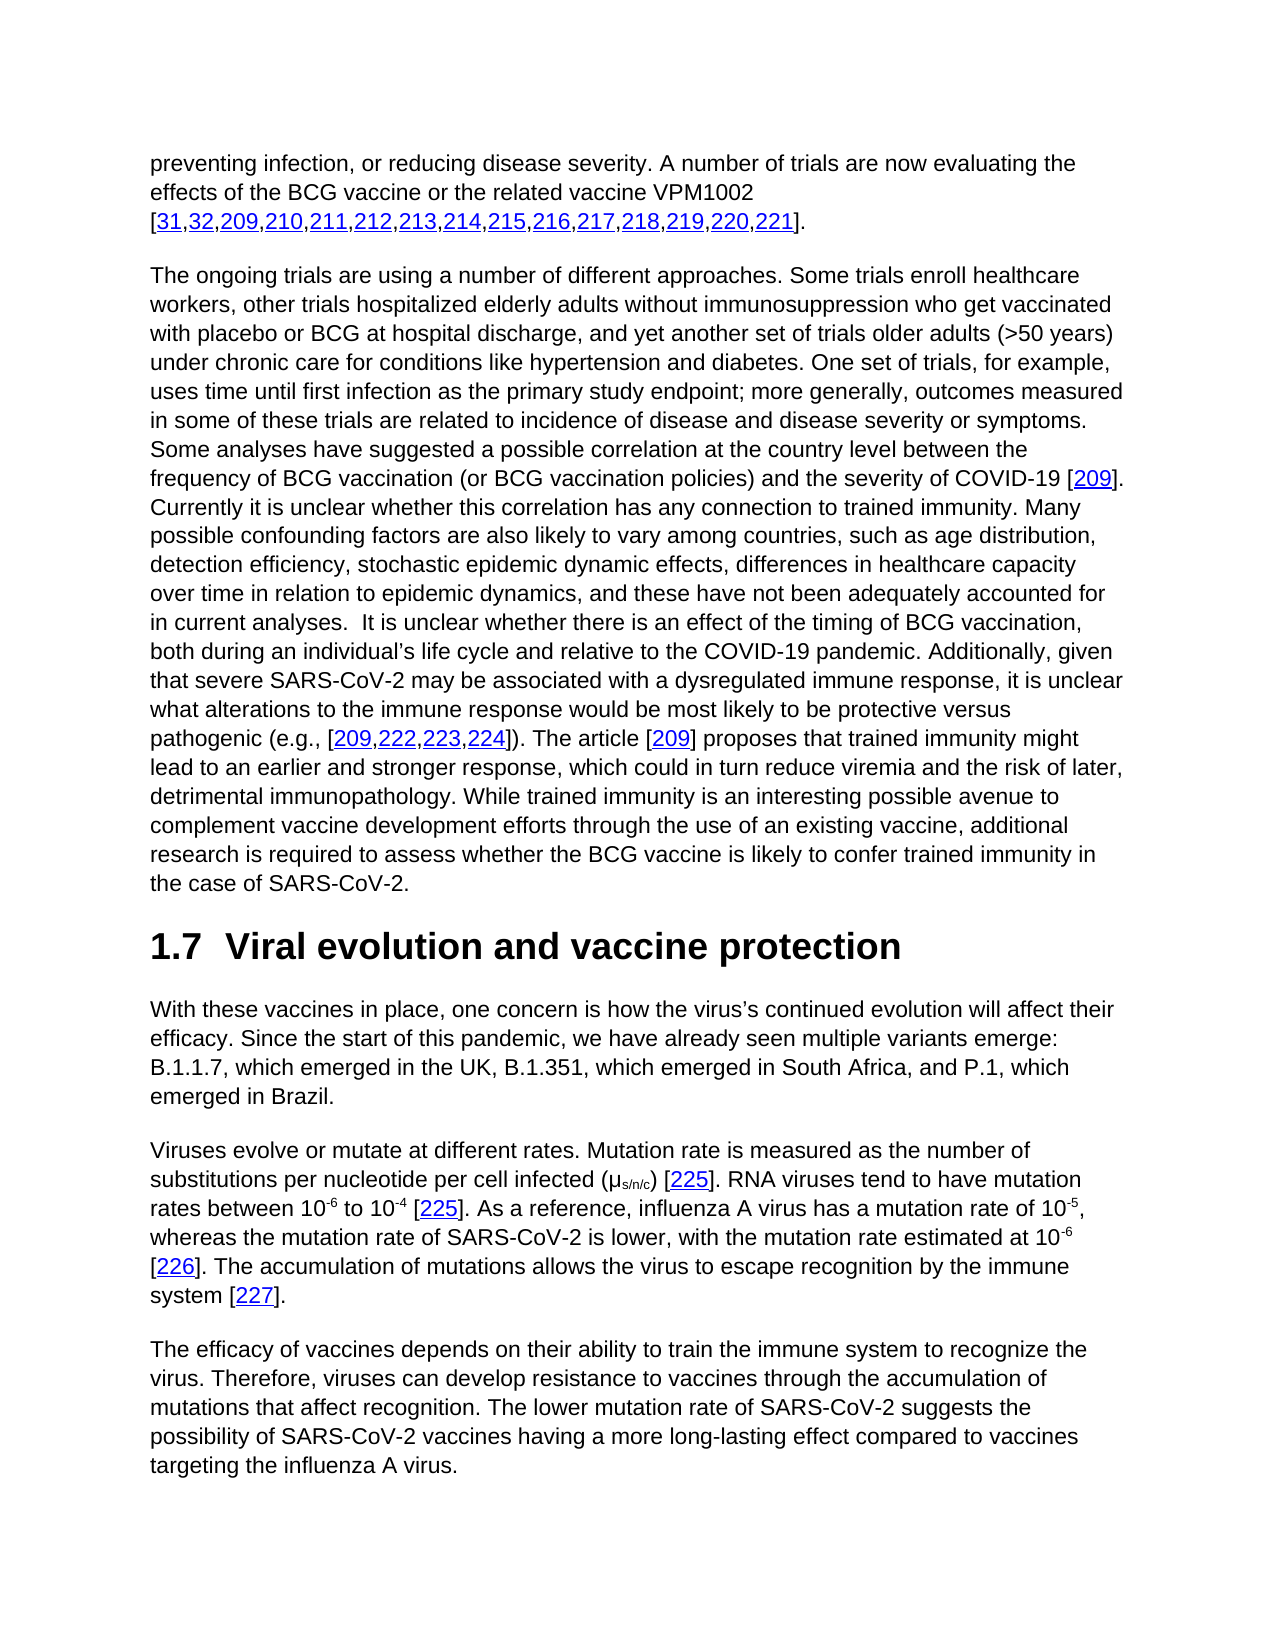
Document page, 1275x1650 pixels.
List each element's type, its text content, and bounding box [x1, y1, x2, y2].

text The ongoing trials are using a number of different approaches. Some trials enroll healthcare workers, other trials hospitalized elderly adults without immunosuppression who get vaccinated with placebo or BCG at hospital discharge, and yet another set of trials older adults (>50 years) under chronic care for conditions like hypertension and diabetes. One set of trials, for example, uses time until first infection as the primary study endpoint; more generally, outcomes measured in some of these trials are related to incidence of disease and disease severity or symptoms. Some analyses have suggested a possible correlation at the country level between the frequency of BCG vaccination (or BCG vaccination policies) and the severity of COVID-19 [209]. Currently it is unclear whether this correlation has any connection to trained immunity. Many possible confounding factors are also likely to vary among countries, such as age distribution, detection efficiency, stochastic epidemic dynamic effects, differences in healthcare capacity over time in relation to epidemic dynamics, and these have not been adequately accounted for in current analyses. It is unclear whether there is an effect of the timing of BCG vaccination, both during an individual’s life cycle and relative to the COVID-19 pandemic. Additionally, given that severe SARS-CoV-2 may be associated with a dysregulated immune response, it is unclear what alterations to the immune response would be most likely to be protective versus pathogenic (e.g., [209,222,223,224]). The article [209] proposes that trained immunity might lead to an earlier and stronger response, which could in turn reduce viremia and the risk of later, detrimental immunopathology. While trained immunity is an interesting possible avenue to complement vaccine development efforts through the use of an existing vaccine, additional research is required to assess whether the BCG vaccine is likely to confer trained immunity in the case of SARS-CoV-2. [150, 262, 1125, 896]
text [150, 150, 1125, 234]
text With these vaccines in place, one concern is how the virus’s continued evolution will affect their efficacy. Since the start of this pandemic, we have already seen multiple variants emerge: B.1.1.7, which emerged in the UK, B.1.351, which emerged in South Africa, and P.1, which emerged in Brazil. [150, 996, 1125, 1109]
text The efficacy of vaccines depends on their ability to train the immune system to recognize the virus. Therefore, viruses can develop resistance to vaccines through the accumulation of mutations that affect recognition. The lower mutation rate of SARS-CoV-2 suggests the possibility of SARS-CoV-2 vaccines having a more long-lasting effect compared to vaccines targeting the influenza A virus. [150, 1336, 1125, 1478]
text Viruses evolve or mutate at different rates. Mutation rate is measured as the number of substitutions per nucleotide per cell infected (μs/n/c) [225]. RNA viruses tend to have mutation rates between 10-6 to 10-4 [225]. As a reference, influenza A virus has a mutation rate of 10-5, whereas the mutation rate of SARS-CoV-2 is lower, with the mutation rate estimated at 10-6 [226]. The accumulation of mutations allows the virus to escape recognition by the immune system [227]. [150, 1137, 1125, 1308]
subtitle 1.7 Viral evolution and vaccine protection [150, 924, 1125, 967]
